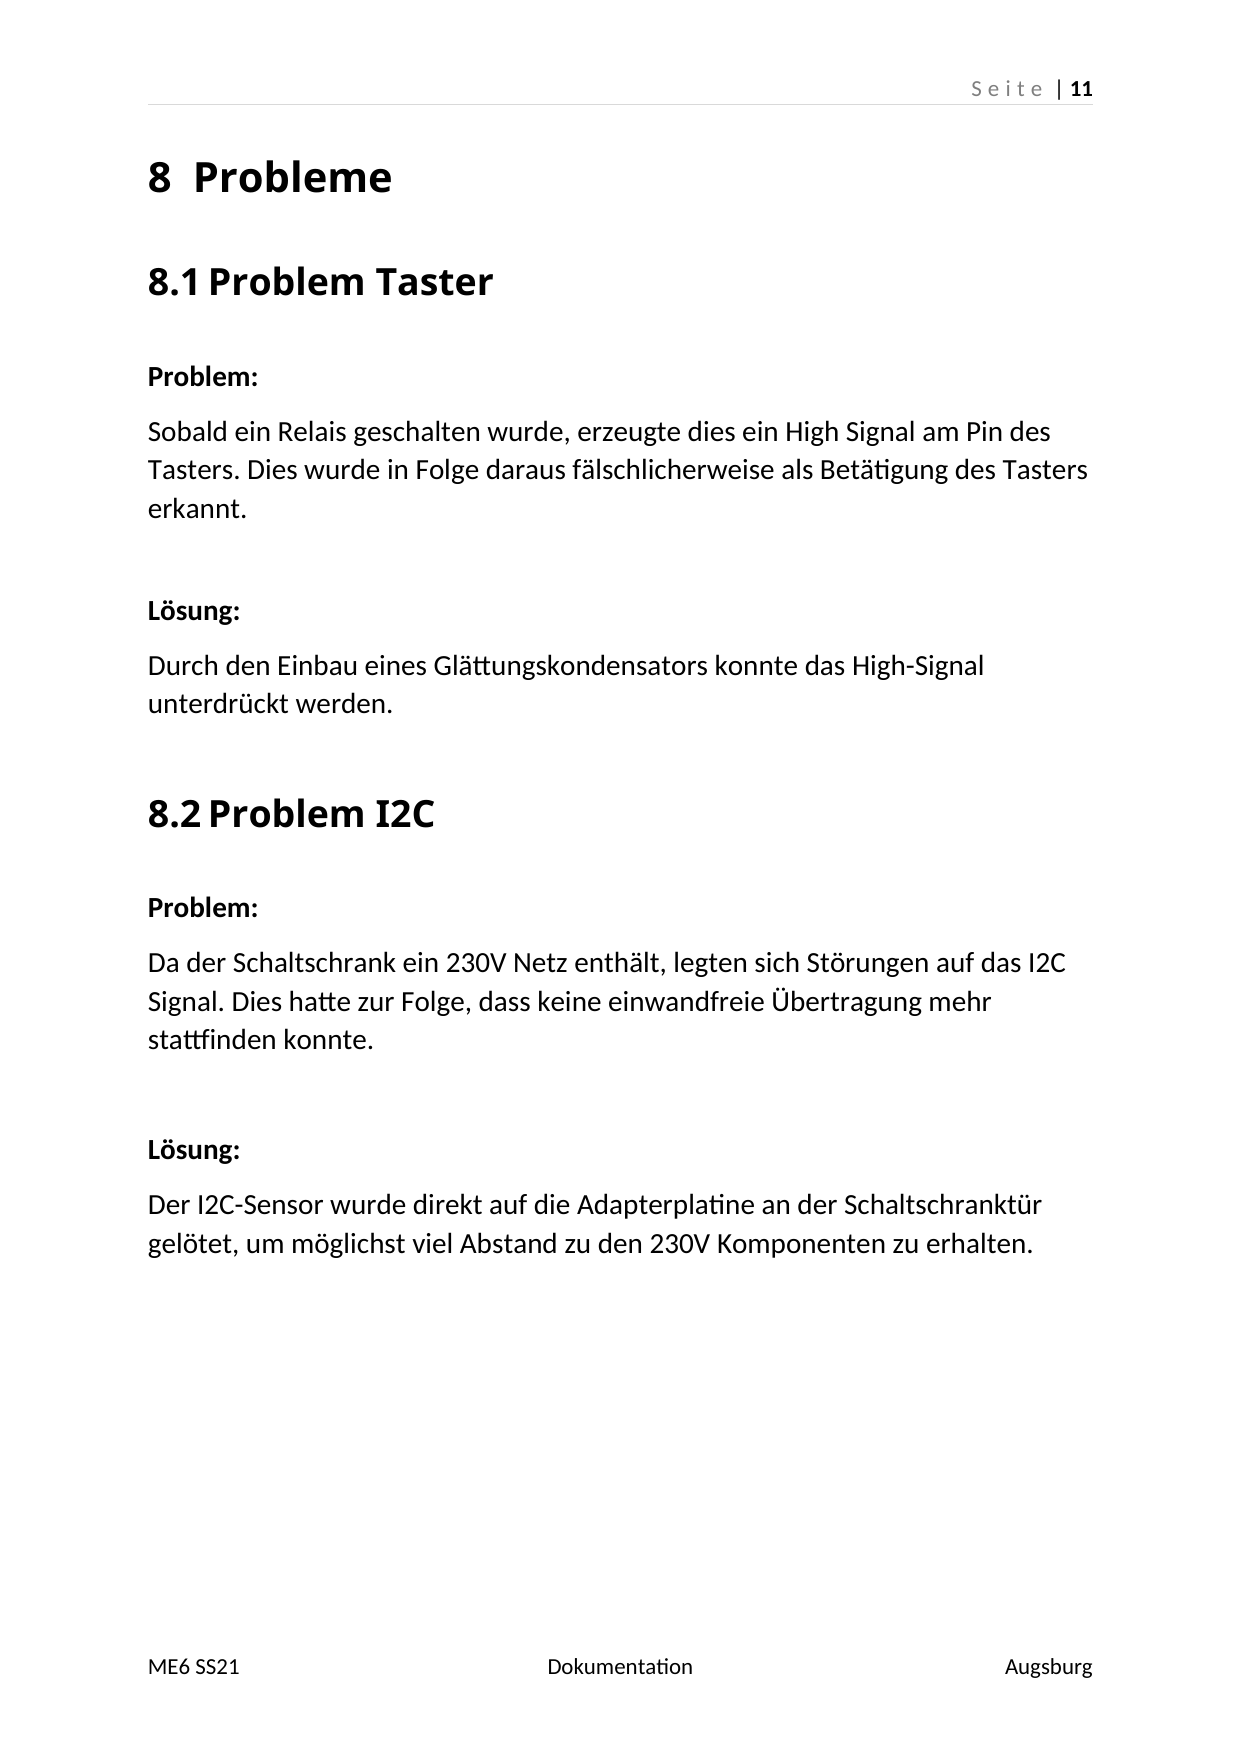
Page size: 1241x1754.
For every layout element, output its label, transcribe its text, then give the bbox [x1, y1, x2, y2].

subtitle Probleme [148, 148, 1093, 204]
text Sobald ein Relais geschalten wurde, erzeugte dies ein High Signal am Pin des Tasters. Dies wurde in Folge daraus fälschlicherweise als Betätigung des Tasters erkannt. [148, 413, 1093, 525]
text Der I2C-Sensor wurde direkt auf die Adapterplatine an der Schaltschranktür gelötet, um möglichst viel Abstand zu den 230V Komponenten zu erhalten. [148, 1186, 1093, 1261]
text Lösung: [148, 592, 1093, 627]
subtitle Problem Taster [148, 256, 1093, 307]
text Durch den Einbau eines Glättungskondensators konnte das High-Signal unterdrückt werden. [148, 647, 1093, 721]
text Problem: [148, 889, 1093, 925]
text Da der Schaltschrank ein 230V Netz enthält, legten sich Störungen auf das I2C Signal. Dies hatte zur Folge, dass keine einwandfreie Übertragung mehr stattfinden konnte. [148, 944, 1093, 1057]
text Problem: [148, 358, 1093, 393]
subtitle Problem I2C [148, 787, 1093, 838]
text Lösung: [148, 1131, 1093, 1167]
